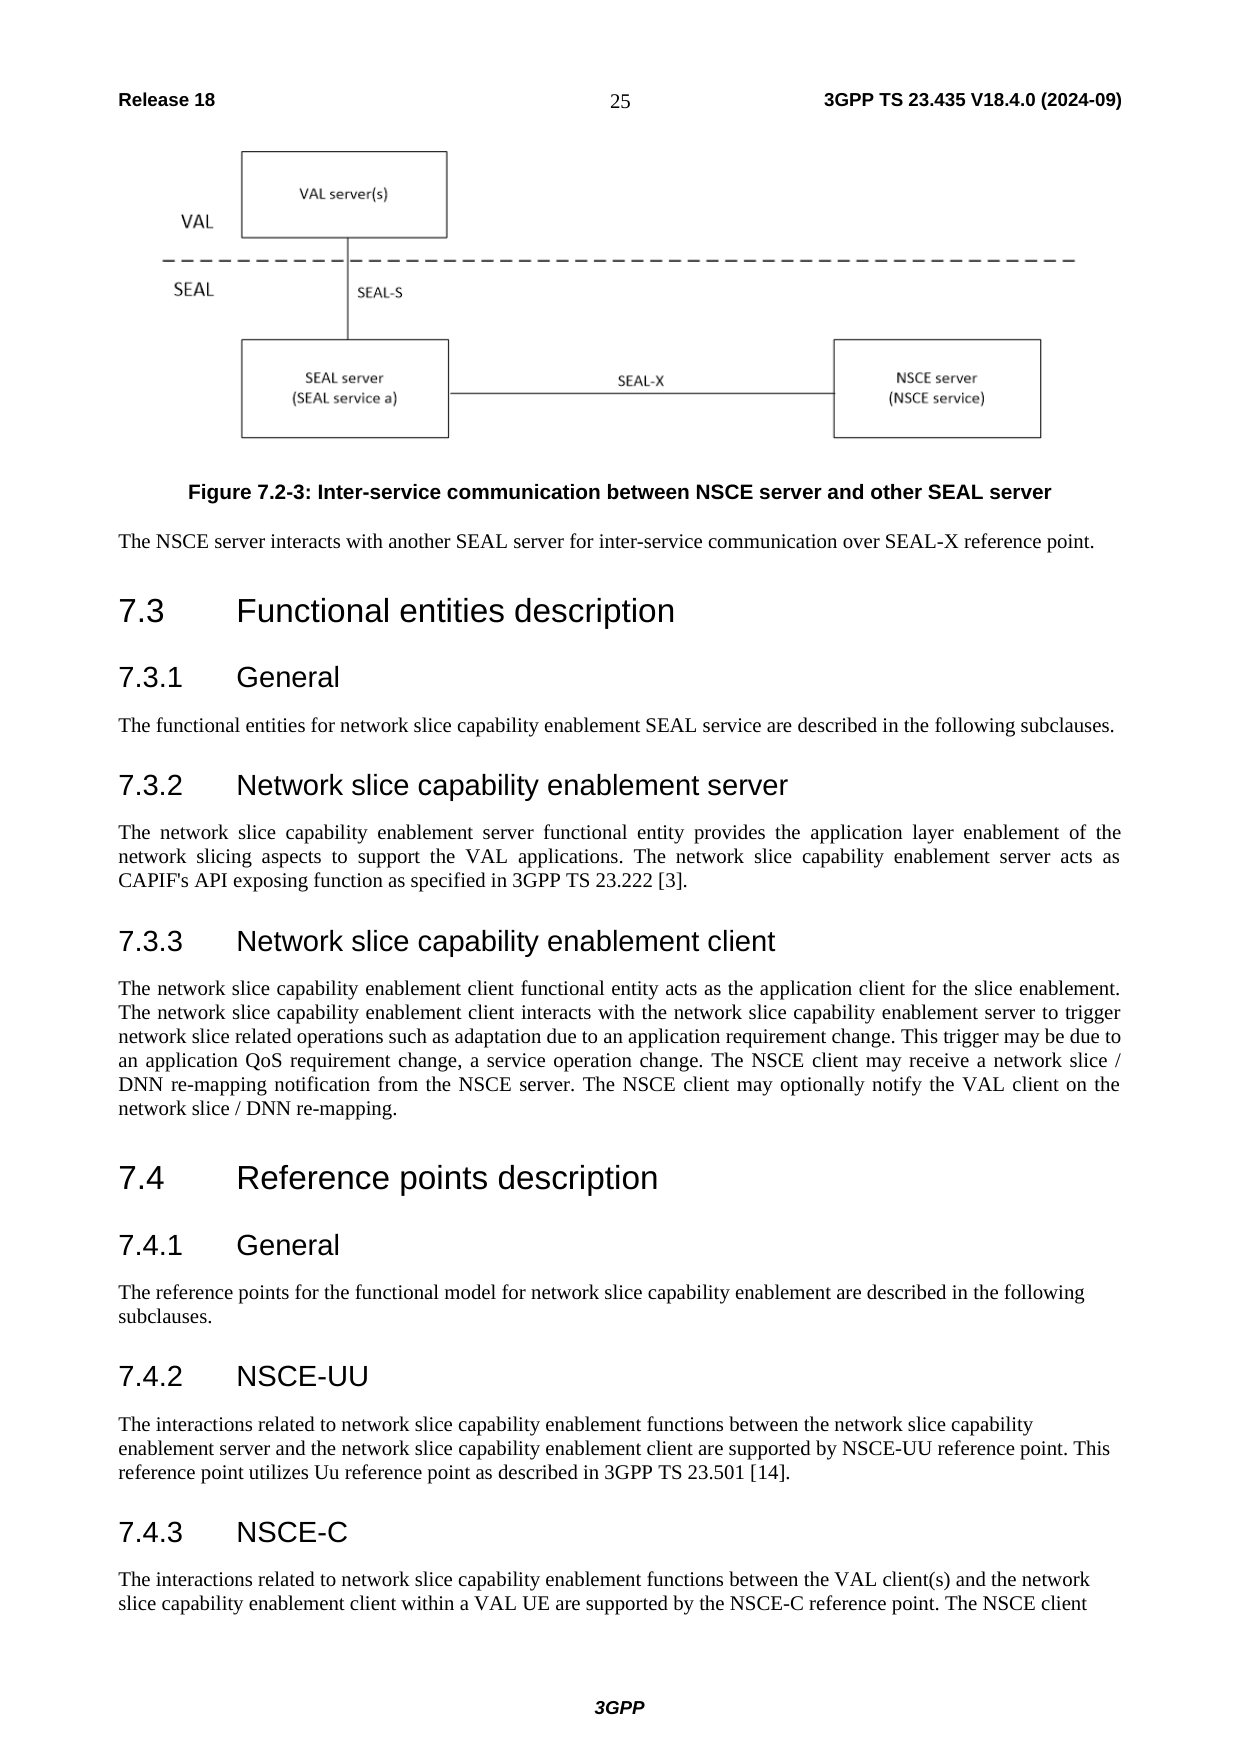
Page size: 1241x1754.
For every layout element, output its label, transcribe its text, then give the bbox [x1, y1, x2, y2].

subtitle 7.4.1 General [118, 1227, 1122, 1261]
subtitle 7.4.2 NSCE-UU [118, 1359, 1122, 1393]
text Figure 7.2-3: Inter-service communication between NSCE server and other SEAL server [118, 480, 1122, 504]
text The network slice capability enablement server functional entity provides the application layer enablement of the network slicing aspects to support the VAL applications. The network slice capability enablement server acts as CAPIF's API exposing function as specified in 3GPP TS 23.222 [3]. [118, 820, 1122, 892]
text The reference points for the functional model for network slice capability enablement are described in the following subclauses. [118, 1280, 1122, 1328]
subtitle 7.4.3 NSCE-C [118, 1515, 1122, 1548]
subtitle 7.3.1 General [118, 660, 1122, 694]
subtitle 7.4 Reference points description [118, 1158, 1122, 1196]
subtitle 7.3.2 Network slice capability enablement server [118, 768, 1122, 801]
picture [157, 147, 1083, 462]
text The NSCE server interacts with another SEAL server for inter-service communication over SEAL-X reference point. [118, 529, 1122, 553]
subtitle 7.3.3 Network slice capability enablement client [118, 924, 1122, 957]
subtitle 7.3 Functional entities description [118, 591, 1122, 629]
text The network slice capability enablement client functional entity acts as the application client for the slice enablement. The network slice capability enablement client interacts with the network slice capability enablement server to trigger network slice related operations such as adaptation due to an application requirement change. This trigger may be due to an application QoS requirement change, a service operation change. The NSCE client may receive a network slice / DNN re-mapping notification from the NSCE server. The NSCE client may optionally notify the VAL client on the network slice / DNN re-mapping. [118, 976, 1122, 1120]
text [118, 1567, 1122, 1615]
text The interactions related to network slice capability enablement functions between the network slice capability enablement server and the network slice capability enablement client are supported by NSCE-UU reference point. This reference point utilizes Uu reference point as described in 3GPP TS 23.501 [14]. [118, 1411, 1122, 1484]
text The functional entities for network slice capability enablement SEAL service are described in the following subclauses. [118, 713, 1122, 737]
